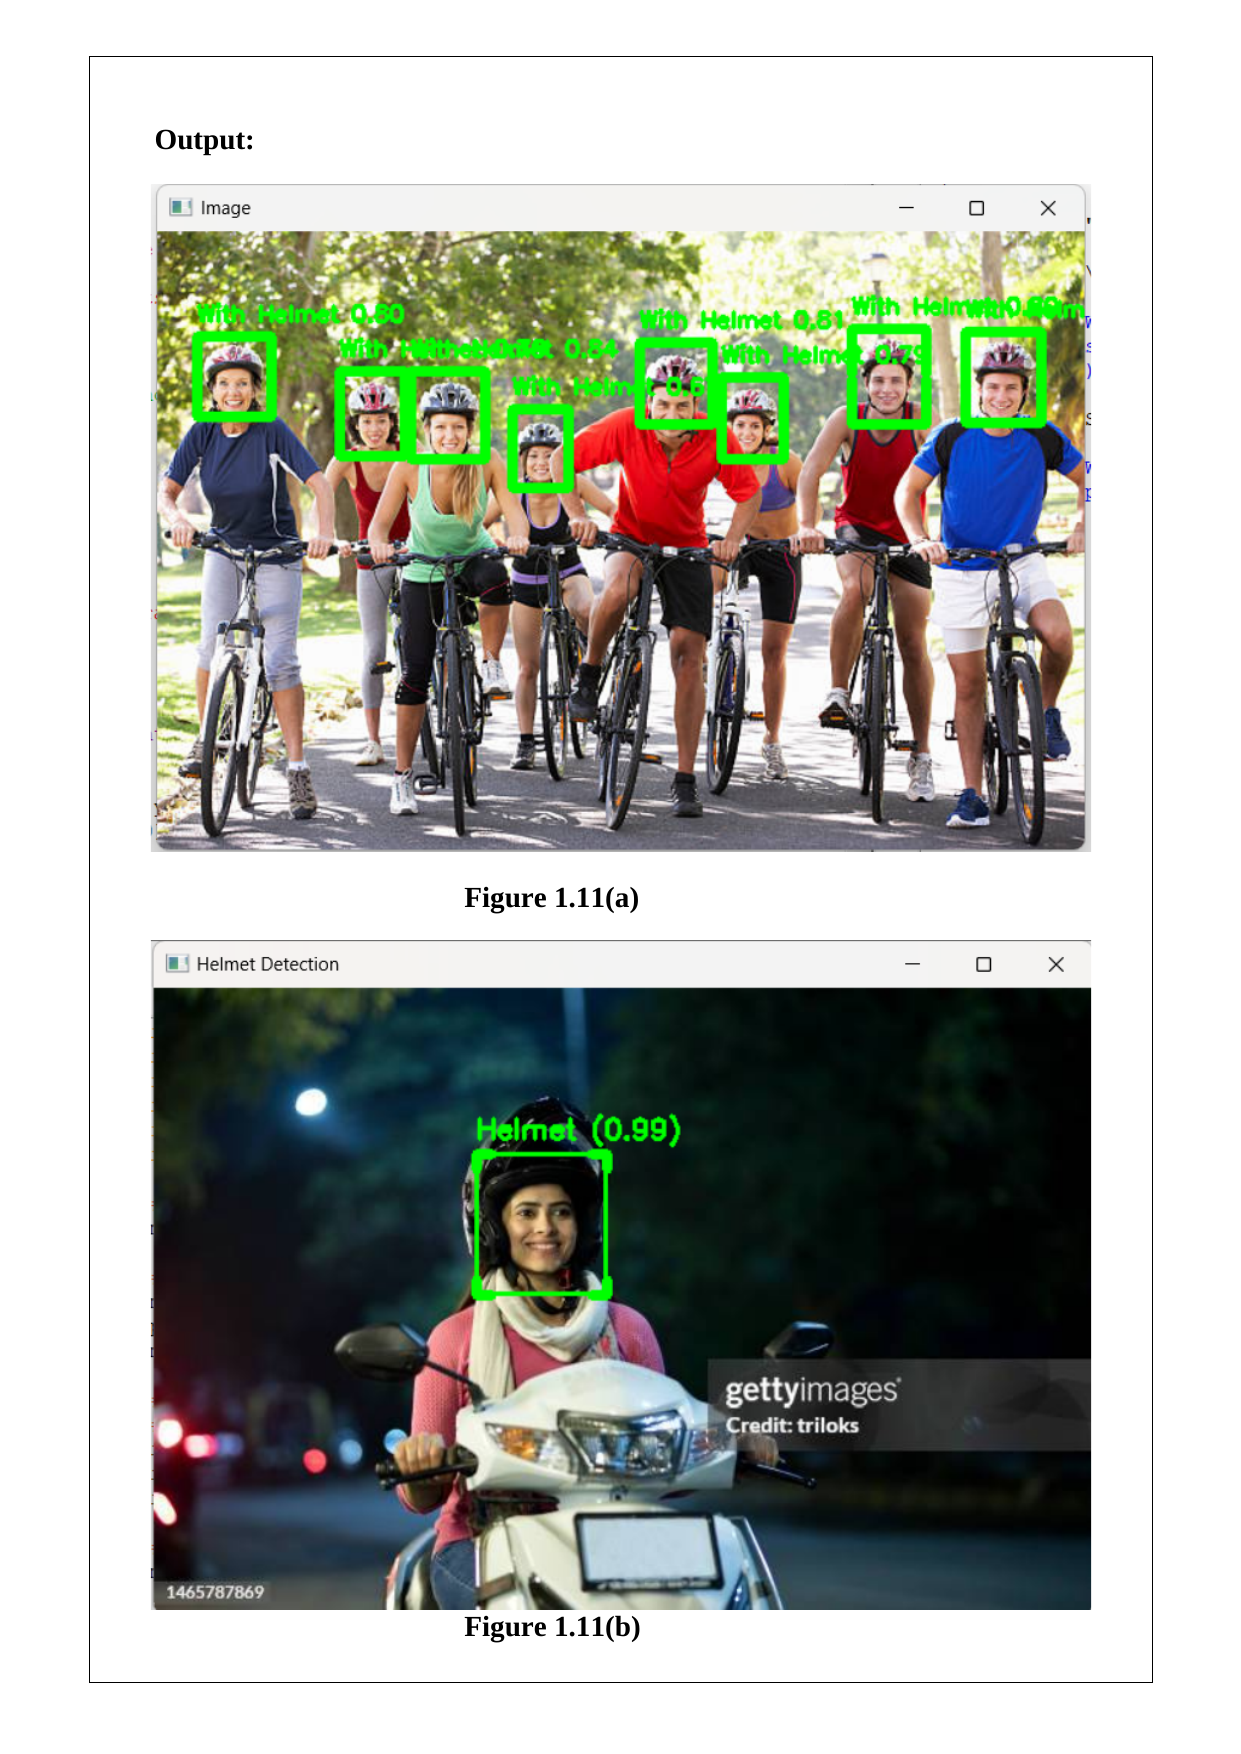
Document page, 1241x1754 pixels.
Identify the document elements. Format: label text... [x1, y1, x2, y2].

text Output: [154, 122, 1144, 155]
picture [150, 184, 1092, 852]
text Figure 1.11(a) [98, 880, 1144, 914]
picture [150, 940, 1092, 1610]
text Figure 1.11(b) [98, 1609, 1144, 1643]
